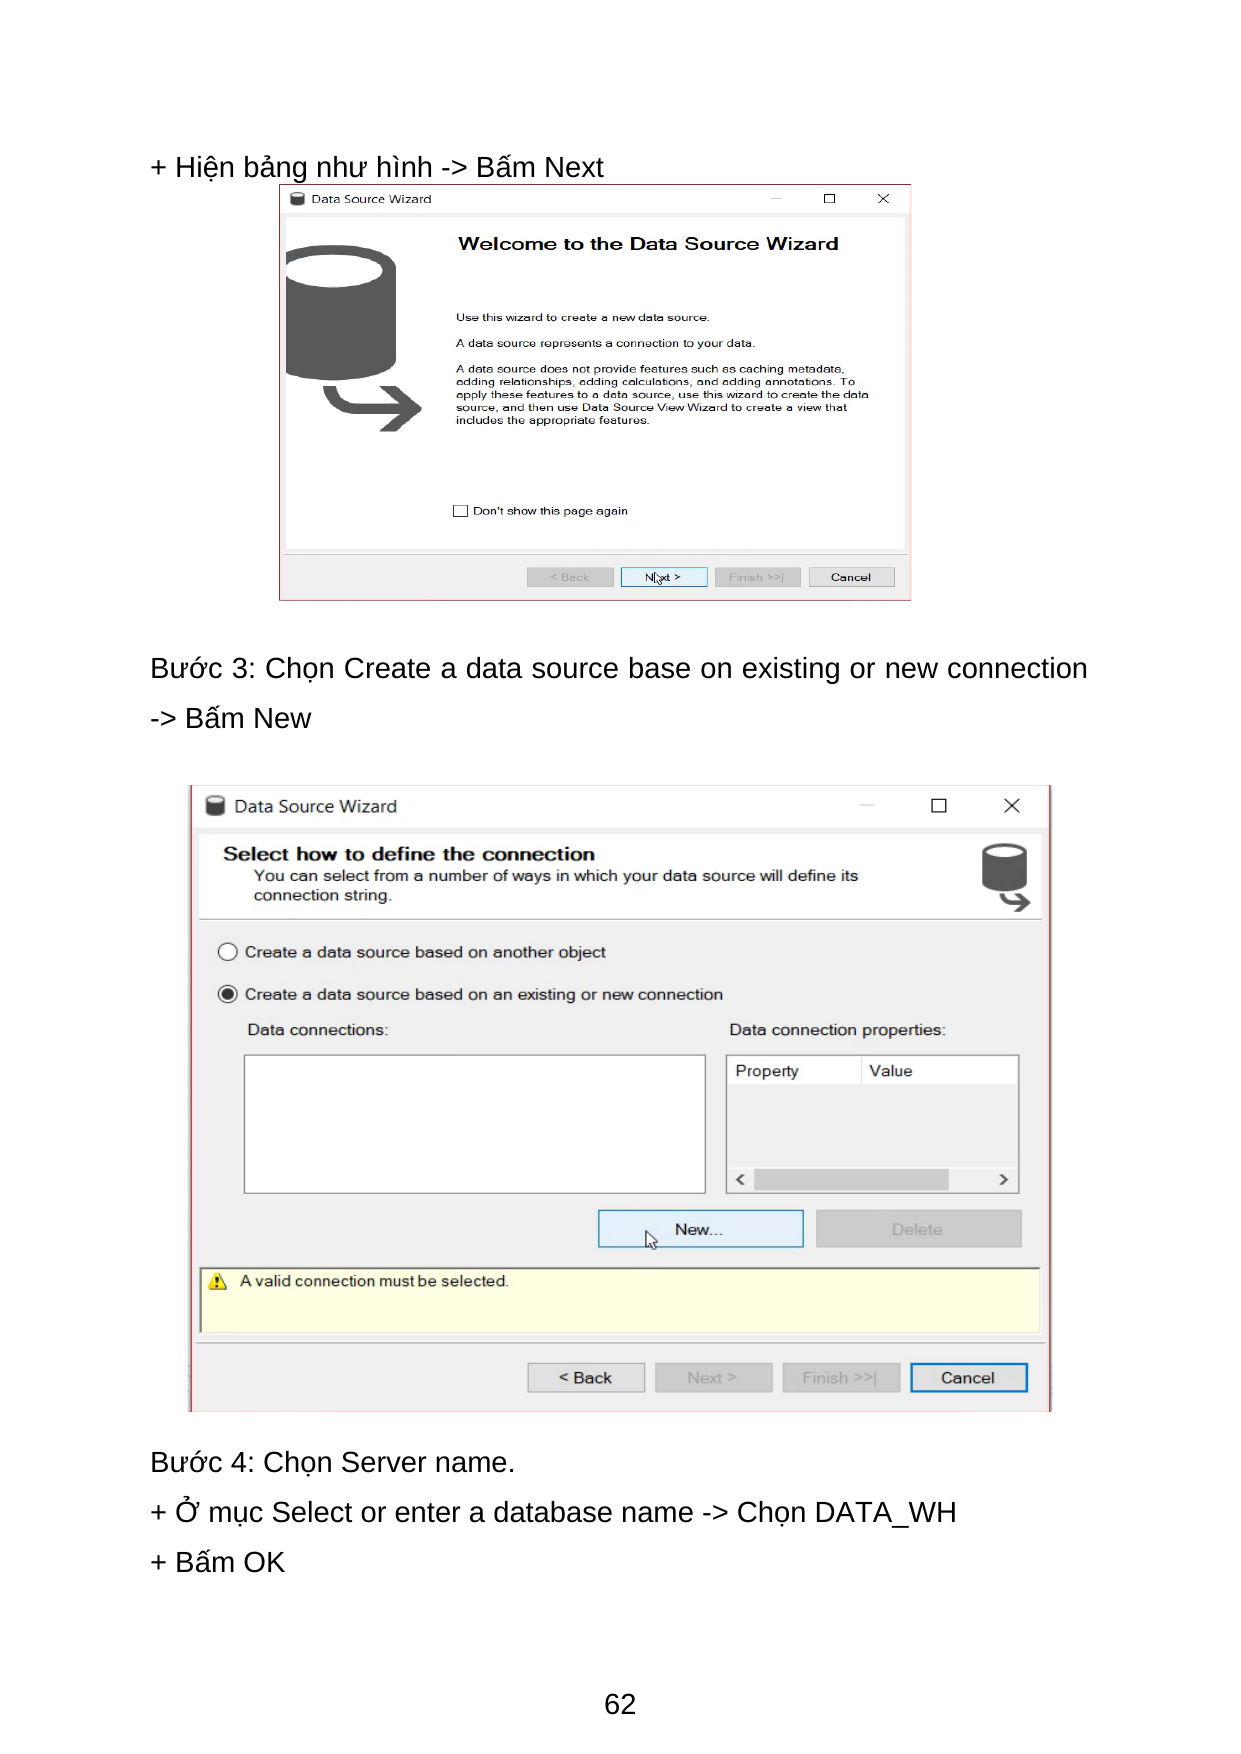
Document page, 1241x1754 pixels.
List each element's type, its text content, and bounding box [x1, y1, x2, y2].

text + Bấm OK [150, 1546, 1090, 1579]
text + Hiện bảng như hình -> Bấm Next [150, 150, 1090, 183]
picture [278, 184, 912, 601]
text + Ở mục Select or enter a database name -> Chọn DATA_WH [150, 1495, 1090, 1529]
picture [187, 785, 1053, 1412]
text Bước 4: Chọn Server name. [150, 1445, 1090, 1478]
text Bước 3: Chọn Create a data source base on existing or new connection -> Bấm New [150, 651, 1090, 735]
